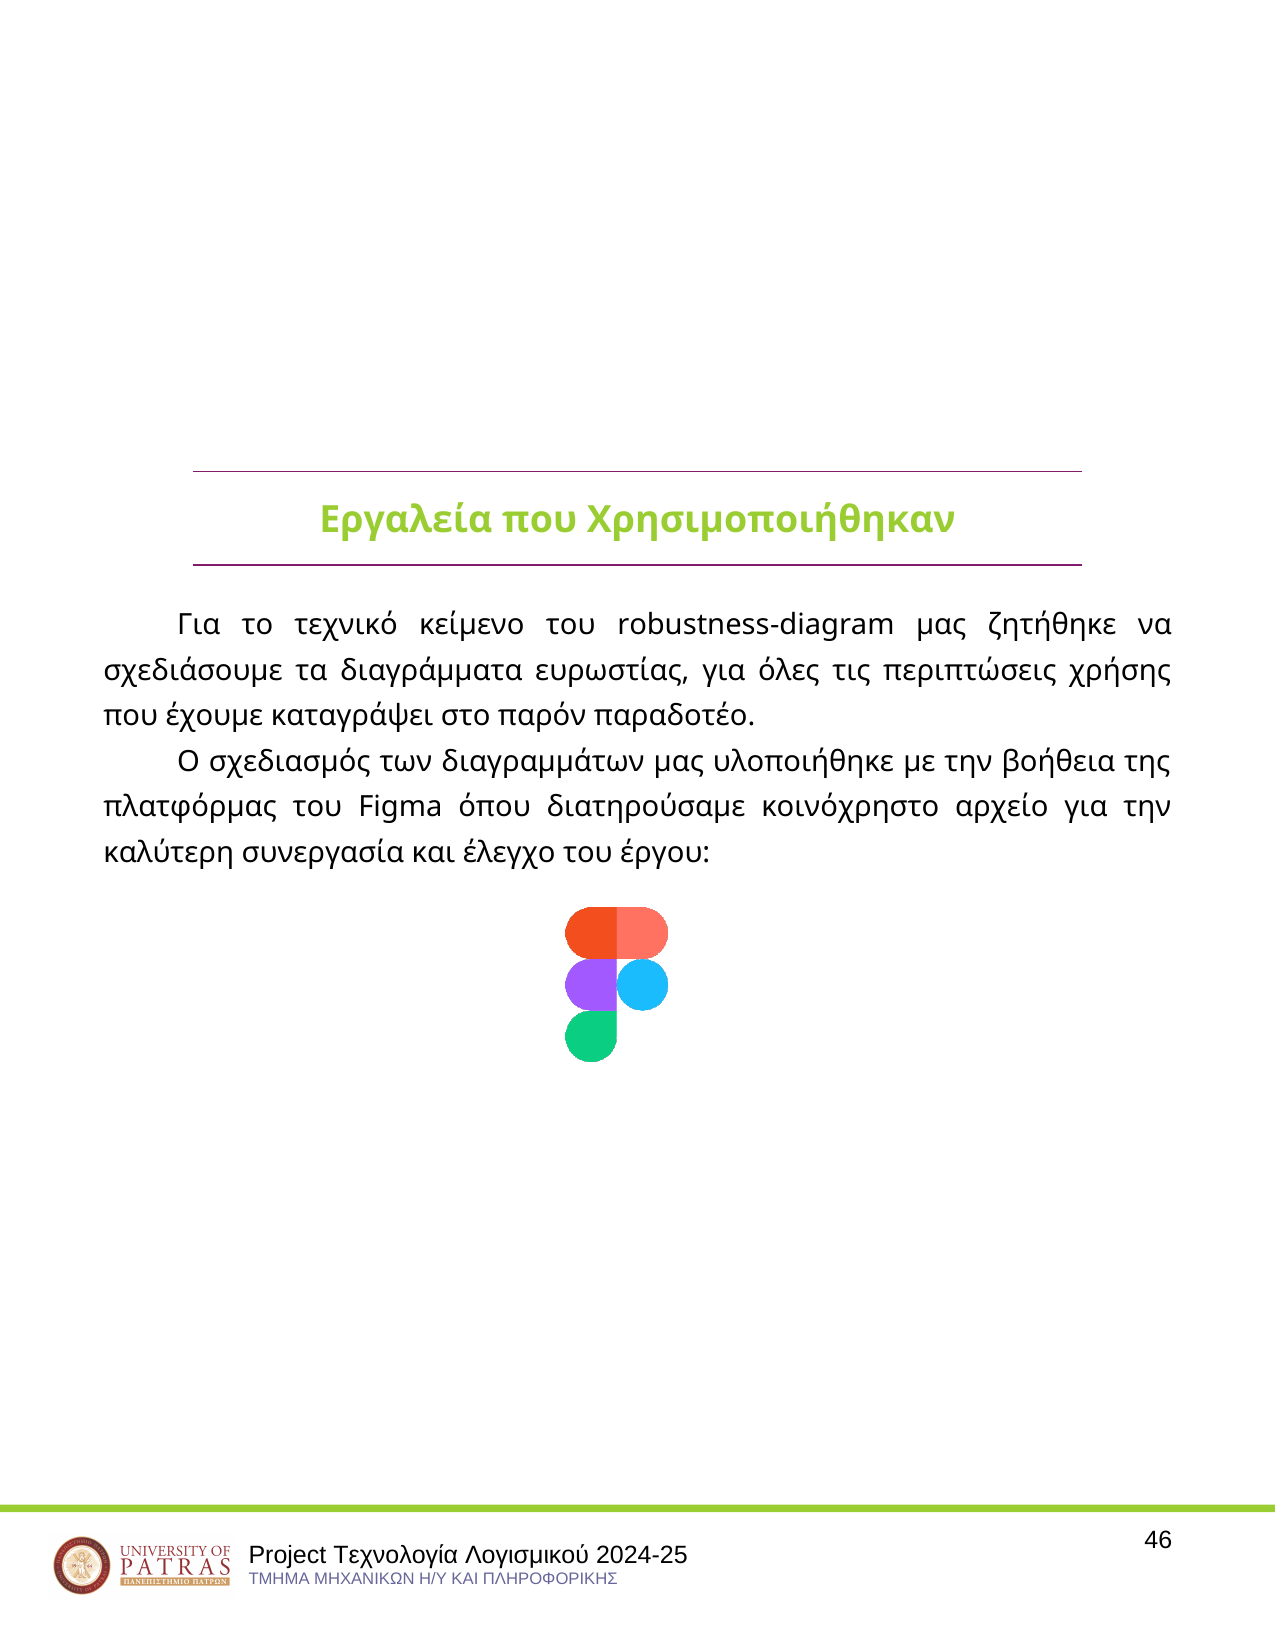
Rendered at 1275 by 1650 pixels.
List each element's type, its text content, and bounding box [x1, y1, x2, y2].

text Ο σχεδιασμός των διαγραμμάτων μας υλοποιήθηκε με την βοήθεια της πλατφόρμας του Figma όπου διατηρούσαμε κοινόχρηστο αρχείο για την καλύτερη συνεργασία και έλεγχο του έργου: [103, 740, 1172, 871]
picture [48, 1532, 235, 1600]
picture [565, 907, 668, 1062]
text Για το τεχνικό κείμενο του robustness-diagram μας ζητήθηκε να σχεδιάσουμε τα διαγράμματα ευρωστίας, για όλες τις περιπτώσεις χρήσης που έχουμε καταγράψει στο παρόν παραδοτέο. [103, 603, 1172, 734]
text Εργαλεία που Χρησιμοποιήθηκαν [193, 472, 1082, 564]
